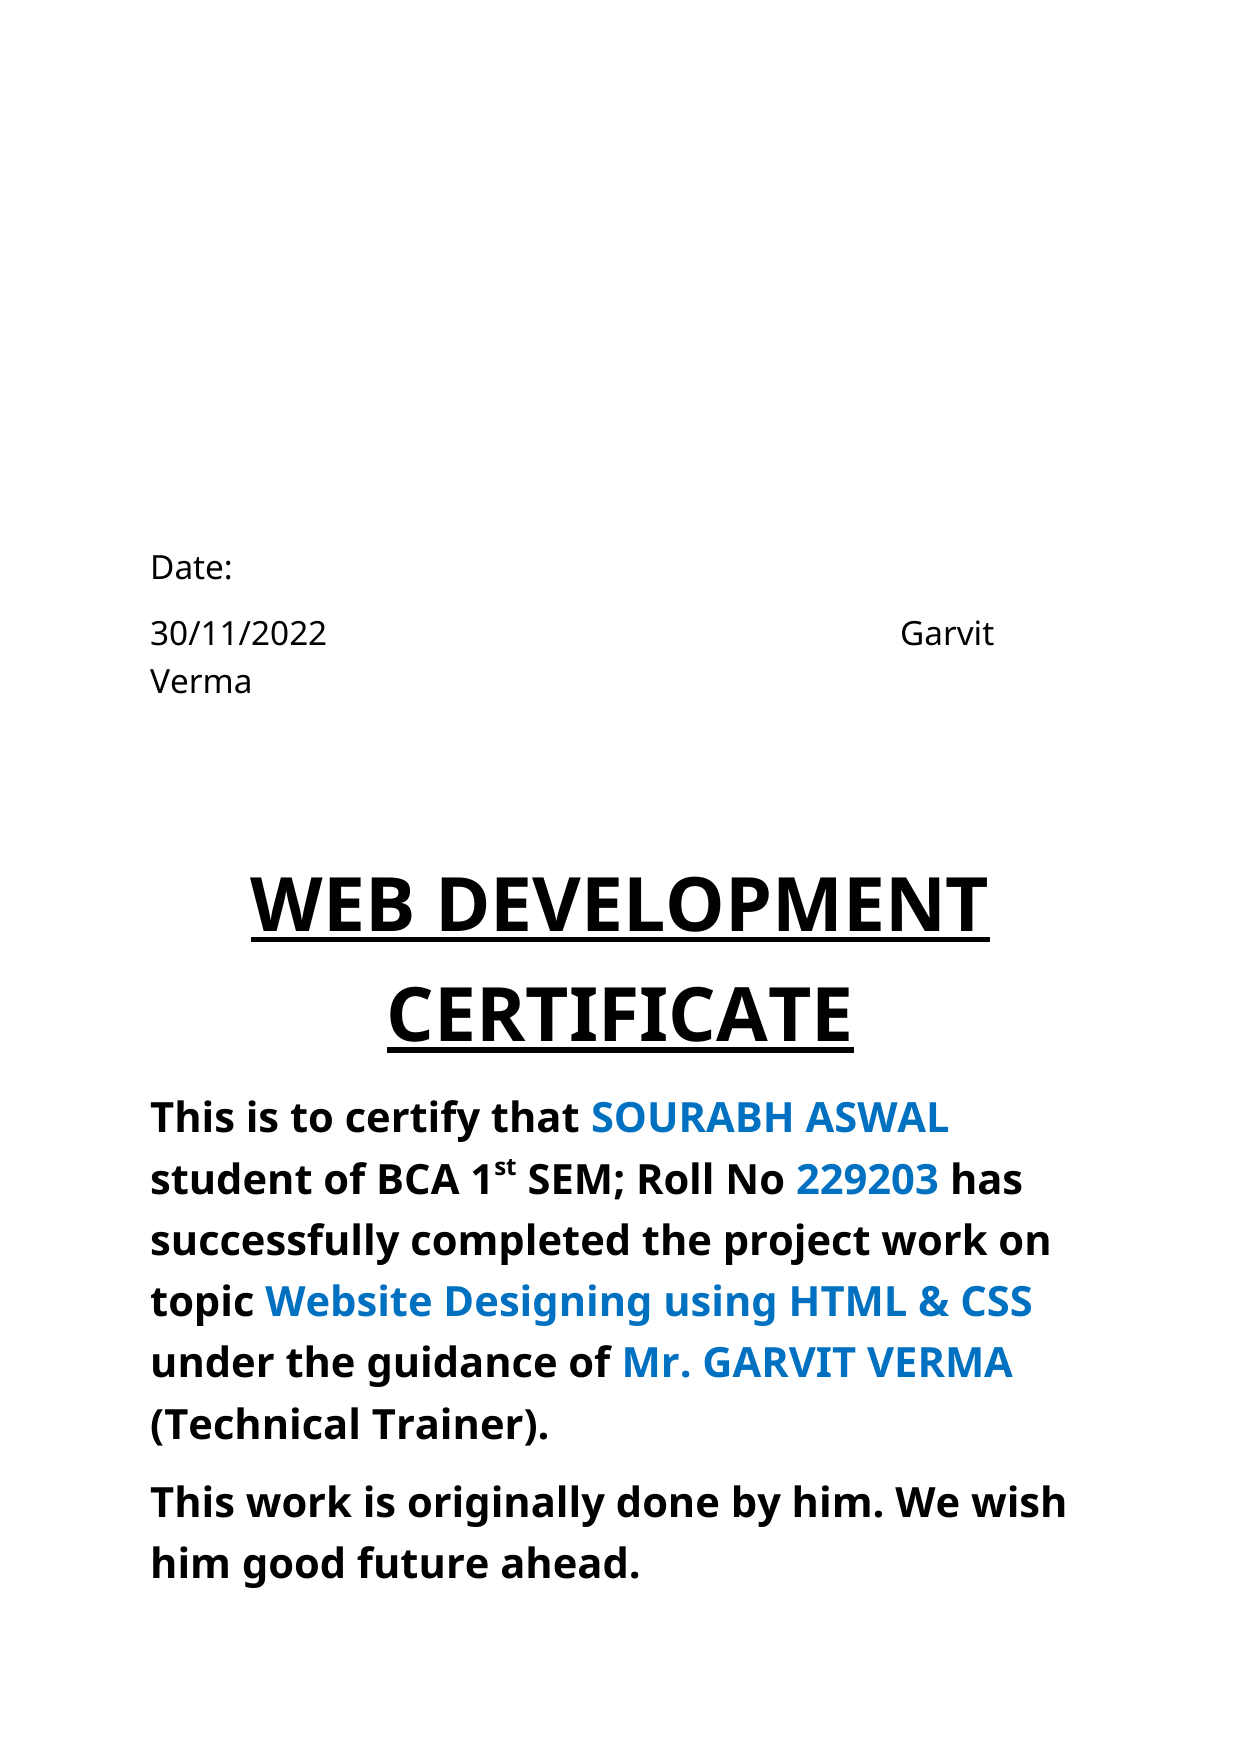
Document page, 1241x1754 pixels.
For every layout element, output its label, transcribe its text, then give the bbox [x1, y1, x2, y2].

text Date: [150, 544, 1090, 589]
text WEB DEVELOPMENT CERTIFICATE [150, 851, 1090, 1063]
text 30/11/2022 Garvit Verma [150, 609, 1090, 704]
text This is to certify that SOURABH ASWAL student of BCA 1st SEM; Roll No 229203 has successfully completed the project work on topic Website Designing using HTML & CSS under the guidance of Mr. GARVIT VERMA (Technical Trainer). [150, 1088, 1090, 1451]
text This work is originally done by him. We wish him good future ahead. [150, 1472, 1090, 1590]
